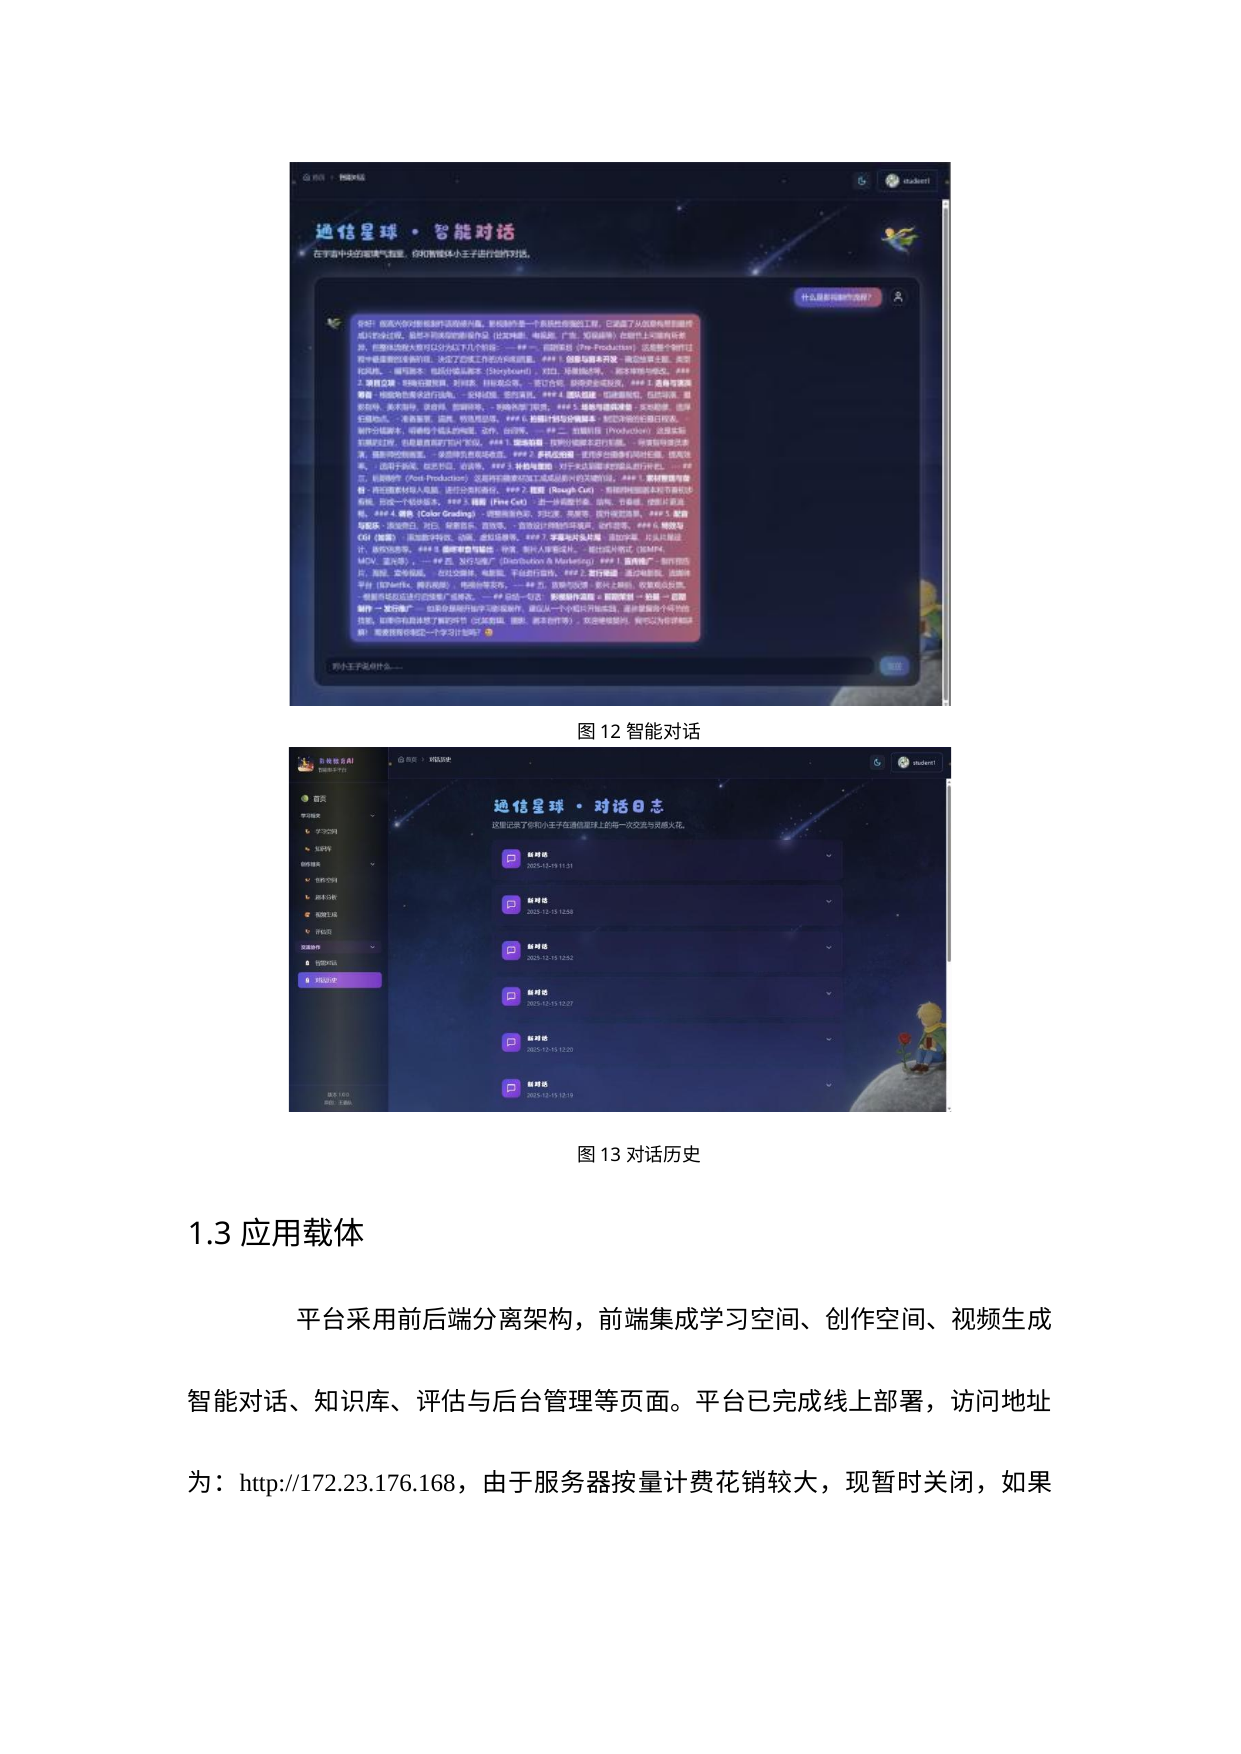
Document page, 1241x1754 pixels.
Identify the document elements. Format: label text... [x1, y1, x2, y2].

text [187, 1285, 1053, 1513]
picture [288, 747, 952, 1112]
text 图13 对话历史 [187, 1137, 1053, 1169]
picture [289, 162, 951, 706]
subtitle 应用载体 [187, 1199, 1053, 1264]
text 图12 智能对话 [187, 714, 1053, 747]
